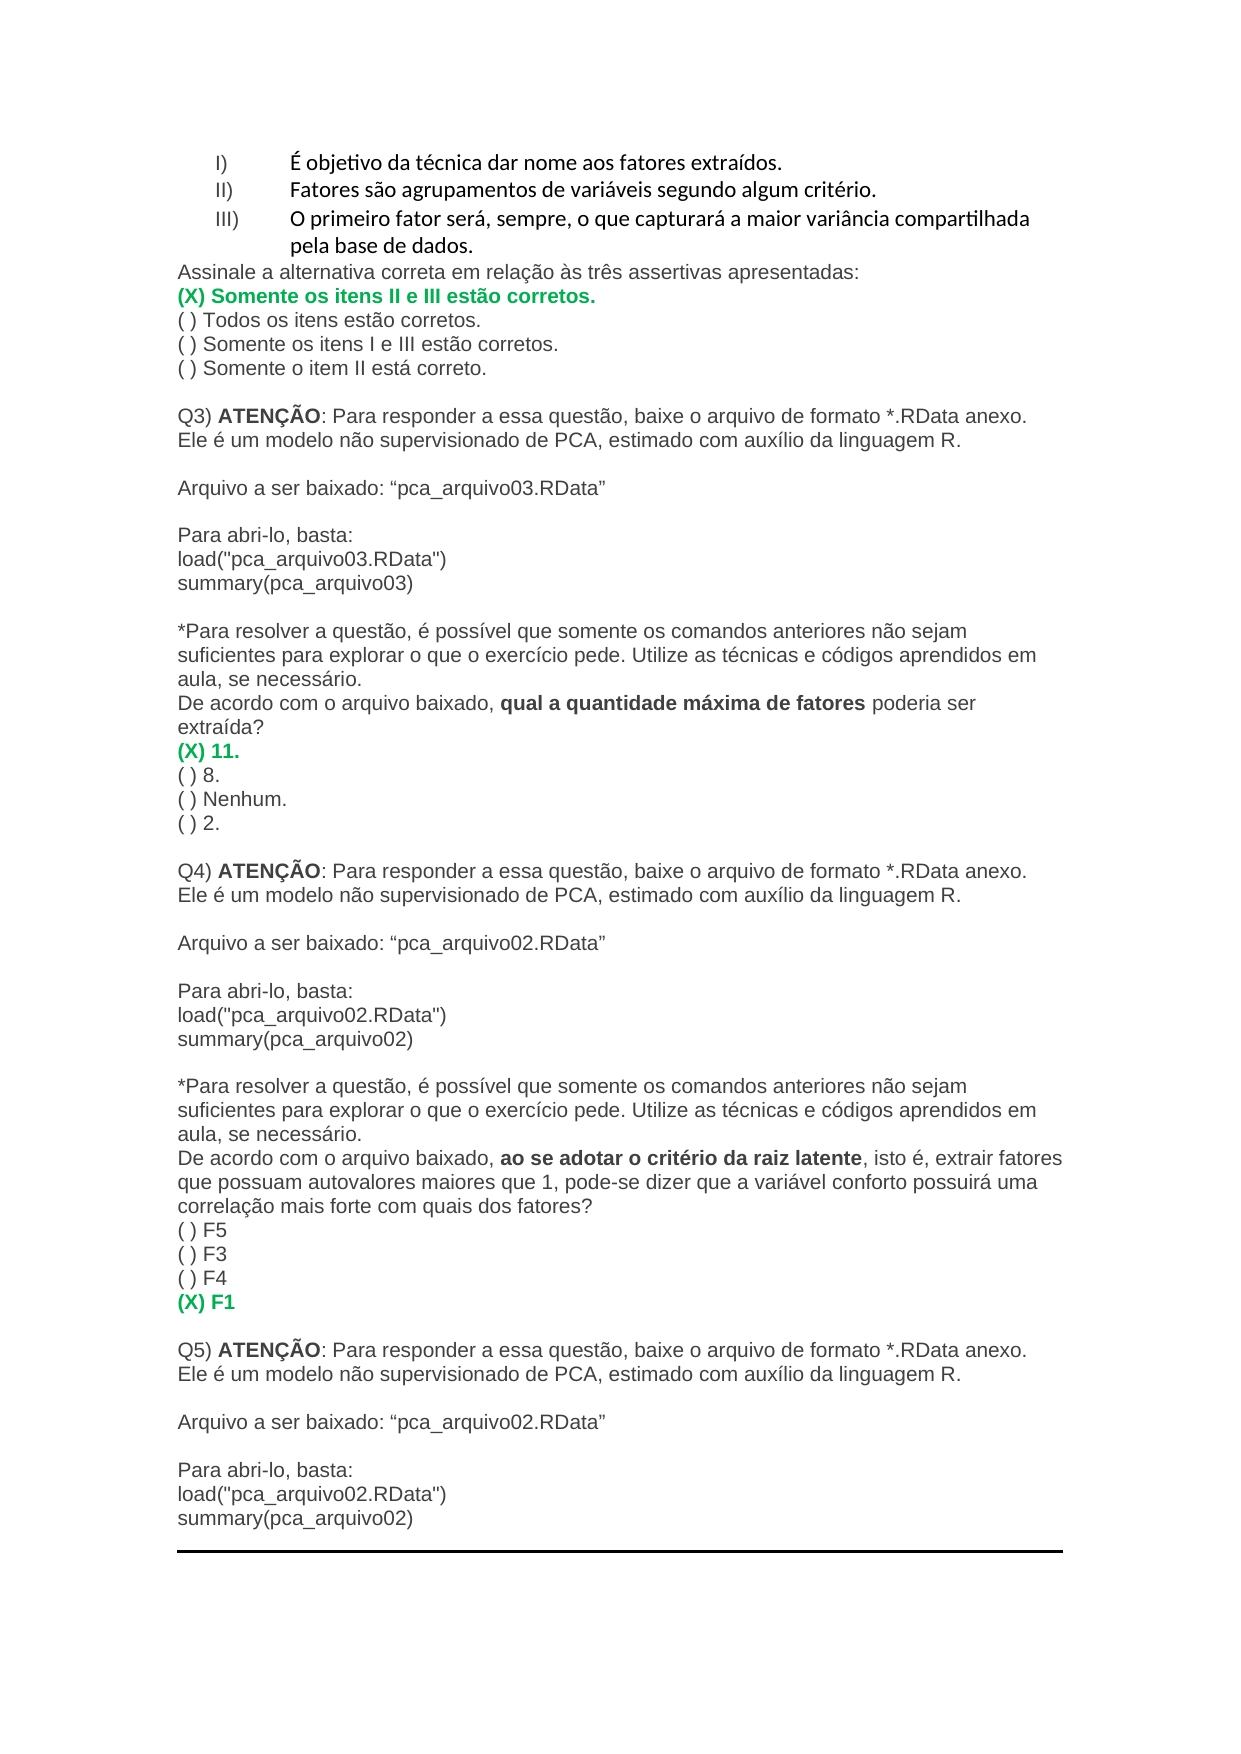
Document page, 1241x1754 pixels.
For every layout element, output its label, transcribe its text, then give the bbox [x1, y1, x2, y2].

text load("pca_arquivo02.RData") [177, 1002, 1063, 1026]
text Q4) ATENÇÃO: Para responder a essa questão, baixe o arquivo de formato *.RData anexo. Ele é um modelo não supervisionado de PCA, estimado com auxílio da linguagem R. [177, 859, 1063, 907]
text Q3) ATENÇÃO: Para responder a essa questão, baixe o arquivo de formato *.RData anexo. Ele é um modelo não supervisionado de PCA, estimado com auxílio da linguagem R. [177, 403, 1063, 451]
text load("pca_arquivo02.RData") [177, 1482, 1063, 1506]
text load("pca_arquivo03.RData") [177, 547, 1063, 571]
text ( ) Somente o item II está correto. [177, 356, 1063, 379]
text Arquivo a ser baixado: “pca_arquivo02.RData” [177, 931, 1063, 954]
text ( ) Todos os itens estão corretos. [177, 308, 1063, 332]
text ( ) Somente os itens I e III estão corretos. [177, 332, 1063, 356]
text ( ) Nenhum. [177, 787, 1063, 811]
text *Para resolver a questão, é possível que somente os comandos anteriores não sejam suficientes para explorar o que o exercício pede. Utilize as técnicas e códigos aprendidos em aula, se necessário. [177, 1074, 1063, 1146]
text ( ) F3 [177, 1242, 1063, 1266]
text Para abri-lo, basta: [177, 1458, 1063, 1482]
text ( ) 8. [177, 763, 1063, 787]
list Fatores são agrupamentos de variáveis segundo algum critério. [215, 176, 1063, 204]
text (X) Somente os itens II e III estão corretos. [177, 284, 1063, 308]
text Assinale a alternativa correta em relação às três assertivas apresentadas: [177, 260, 1063, 284]
text summary(pca_arquivo02) [177, 1506, 1063, 1529]
text ( ) 2. [177, 811, 1063, 835]
text summary(pca_arquivo03) [177, 571, 1063, 595]
text De acordo com o arquivo baixado, qual a quantidade máxima de fatores poderia ser extraída? [177, 691, 1063, 739]
list O primeiro fator será, sempre, o que capturará a maior variância compartilhada pela base de dados. [215, 204, 1063, 260]
text summary(pca_arquivo02) [177, 1026, 1063, 1050]
text (X) F1 [177, 1290, 1063, 1314]
text Para abri-lo, basta: [177, 523, 1063, 547]
text (X) 11. [177, 739, 1063, 763]
text ( ) F4 [177, 1266, 1063, 1290]
text De acordo com o arquivo baixado, ao se adotar o critério da raiz latente, isto é, extrair fatores que possuam autovalores maiores que 1, pode-se dizer que a variável conforto possuirá uma correlação mais forte com quais dos fatores? [177, 1146, 1063, 1218]
text ( ) F5 [177, 1218, 1063, 1242]
text Arquivo a ser baixado: “pca_arquivo02.RData” [177, 1410, 1063, 1434]
text Para abri-lo, basta: [177, 978, 1063, 1002]
list É objetivo da técnica dar nome aos fatores extraídos. [215, 148, 1063, 176]
text Q5) ATENÇÃO: Para responder a essa questão, baixe o arquivo de formato *.RData anexo. Ele é um modelo não supervisionado de PCA, estimado com auxílio da linguagem R. [177, 1338, 1063, 1386]
text *Para resolver a questão, é possível que somente os comandos anteriores não sejam suficientes para explorar o que o exercício pede. Utilize as técnicas e códigos aprendidos em aula, se necessário. [177, 619, 1063, 691]
text Arquivo a ser baixado: “pca_arquivo03.RData” [177, 475, 1063, 499]
